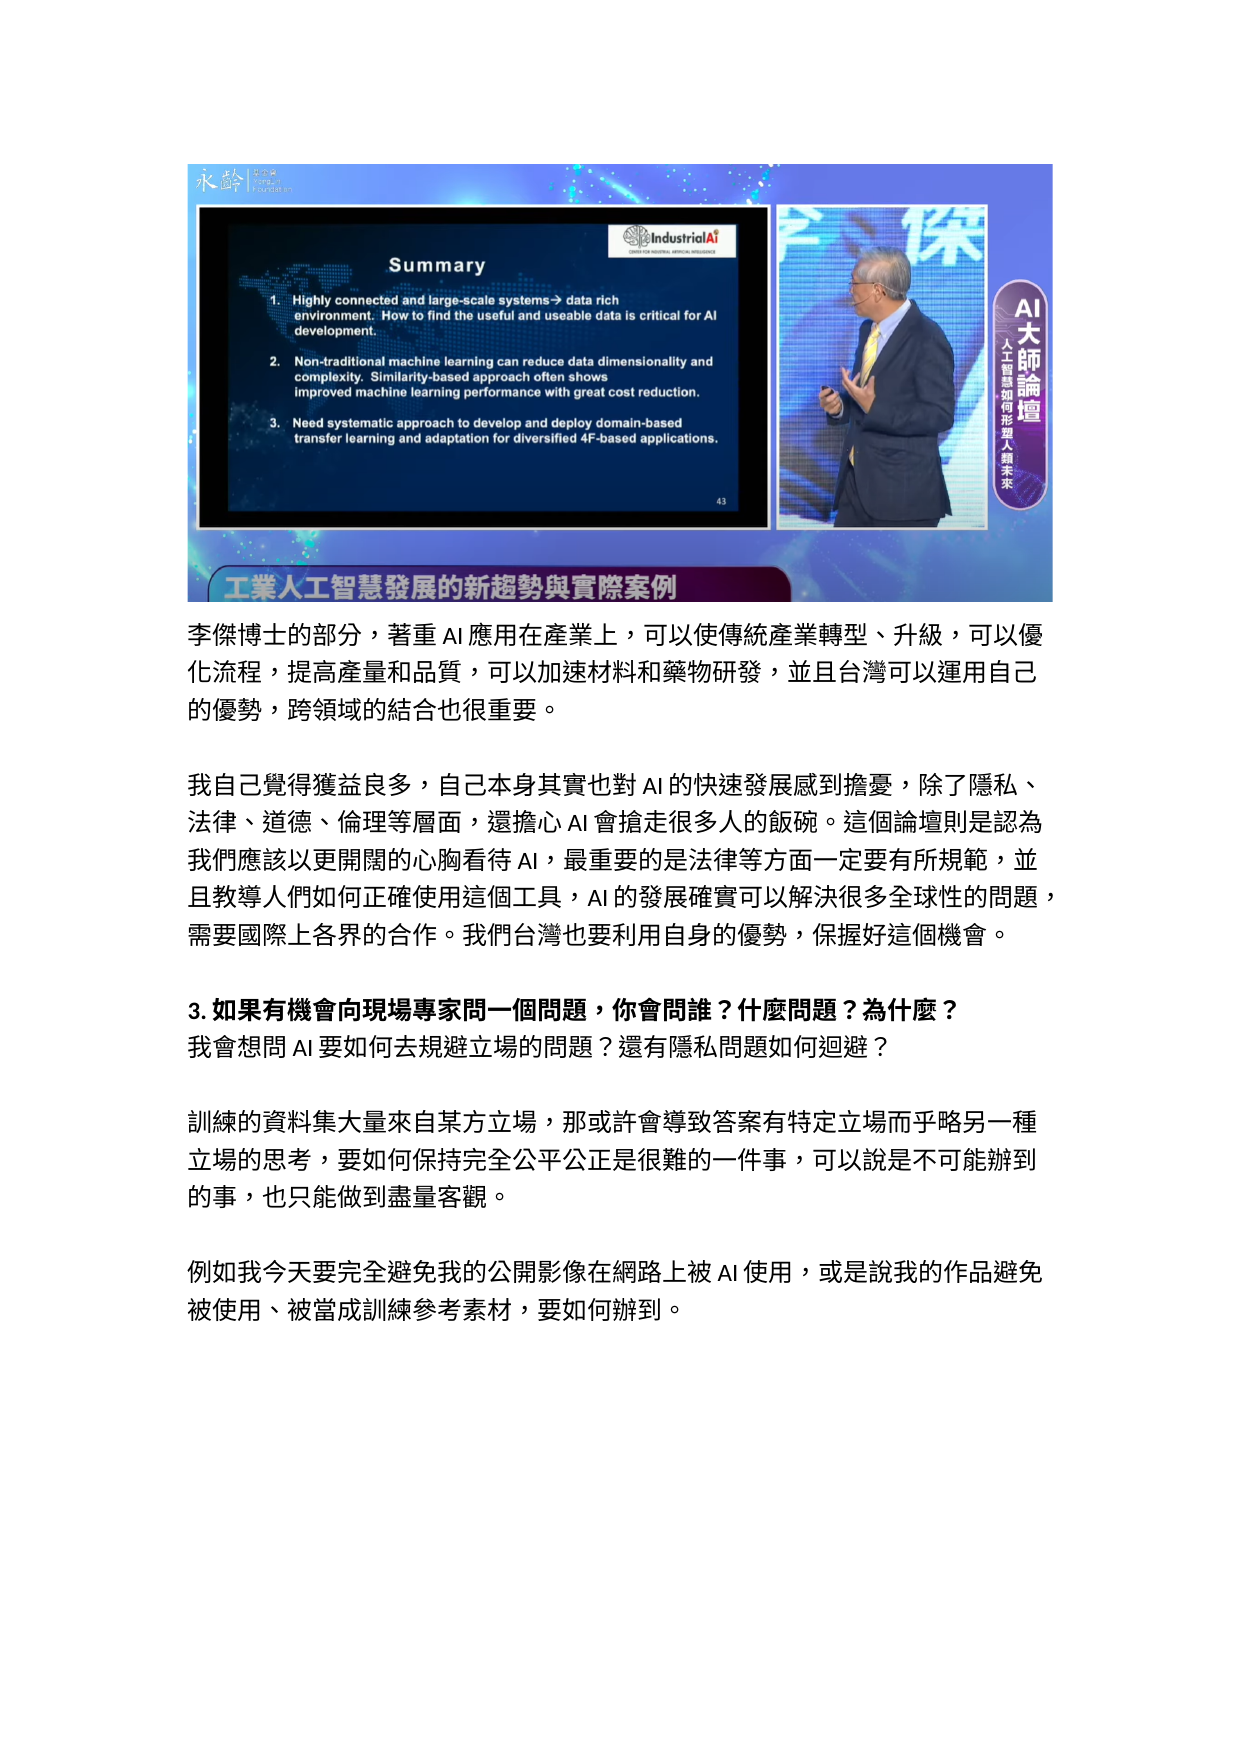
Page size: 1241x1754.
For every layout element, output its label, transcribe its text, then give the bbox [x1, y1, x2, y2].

text 例如我今天要完全避免我的公開影像在網路上被AI使用，或是說我的作品避免被使用、被當成訓練參考素材，要如何辦到。 [187, 1252, 1053, 1327]
text 我會想問AI要如何去規避立場的問題？還有隱私問題如何迴避？ [187, 1027, 1053, 1064]
text 3. 如果有機會向現場專家問一個問題，你會問誰？什麼問題？為什麼？ [187, 989, 1053, 1027]
picture [187, 164, 1053, 602]
text 李傑博士的部分，著重AI應用在產業上，可以使傳統產業轉型、升級，可以優化流程，提高產量和品質，可以加速材料和藥物研發，並且台灣可以運用自己的優勢，跨領域的結合也很重要。 [187, 614, 1053, 727]
text 我自己覺得獲益良多，自己本身其實也對AI的快速發展感到擔憂，除了隱私、法律、道德、倫理等層面，還擔心AI會搶走很多人的飯碗。這個論壇則是認為我們應該以更開闊的心胸看待AI，最重要的是法律等方面一定要有所規範，並且教導人們如何正確使用這個工具，AI的發展確實可以解決很多全球性的問題，需要國際上各界的合作。我們台灣也要利用自身的優勢，保握好這個機會。 [187, 764, 1053, 952]
text 訓練的資料集大量來自某方立場，那或許會導致答案有特定立場而乎略另一種立場的思考，要如何保持完全公平公正是很難的一件事，可以說是不可能辦到的事，也只能做到盡量客觀。 [187, 1102, 1053, 1214]
